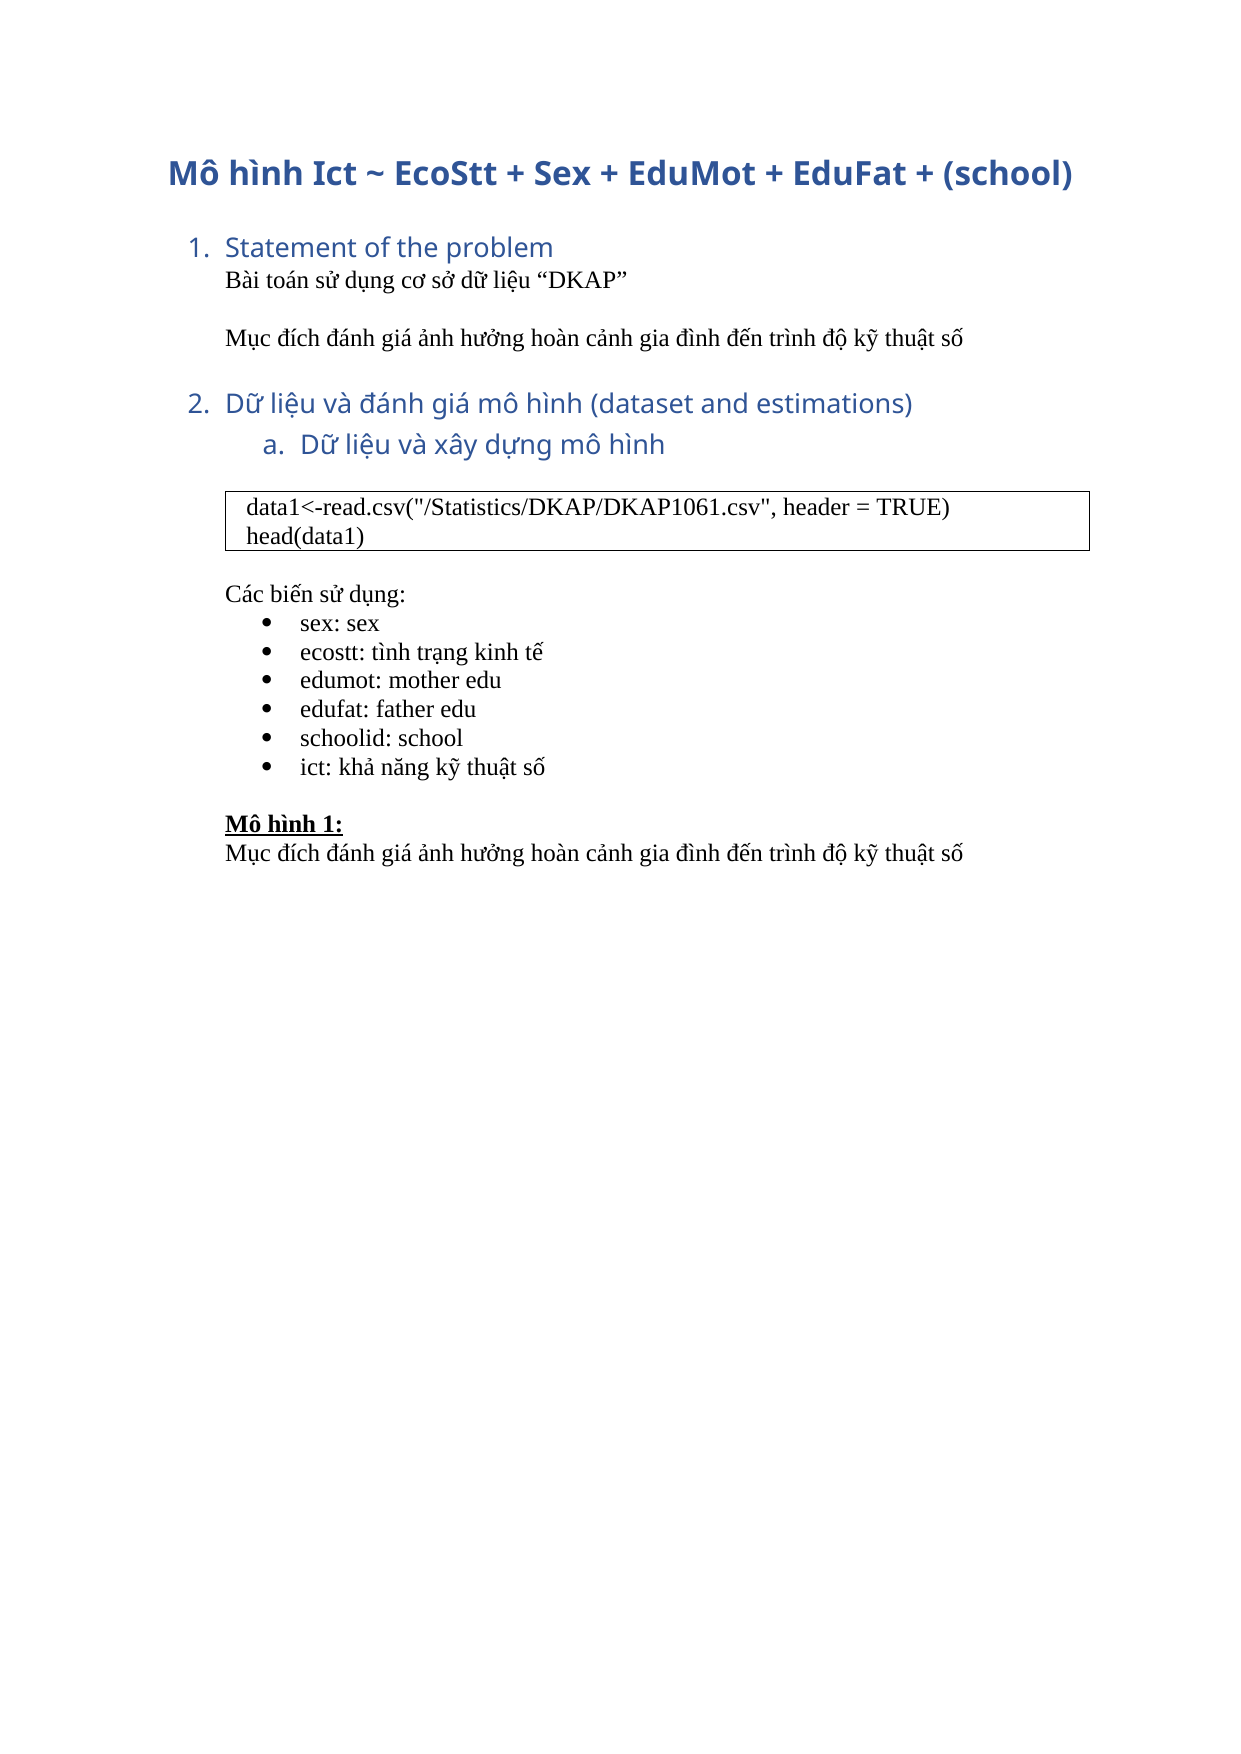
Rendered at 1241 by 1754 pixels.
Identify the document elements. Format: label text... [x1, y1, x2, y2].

subtitle Statement of the problem [187, 228, 1090, 265]
text Mục đích đánh giá ảnh hưởng hoàn cảnh gia đình đến trình độ kỹ thuật số [225, 323, 1090, 351]
subtitle Dữ liệu và đánh giá mô hình (dataset and estimations) [187, 384, 1090, 421]
list schoolid: school [262, 723, 1090, 752]
subtitle Dữ liệu và xây dựng mô hình [262, 425, 1090, 462]
text Mô hình 1: [225, 809, 1090, 838]
list sex: sex [262, 608, 1090, 637]
text Mục đích đánh giá ảnh hưởng hoàn cảnh gia đình đến trình độ kỹ thuật số [225, 838, 1090, 867]
list edumot: mother edu [262, 666, 1090, 694]
list ict: khả năng kỹ thuật số [262, 752, 1090, 781]
list edufat: father edu [262, 694, 1090, 723]
subtitle Mô hình Ict ~ EcoStt + Sex + EduMot + EduFat + (school) [150, 150, 1090, 195]
list ecostt: tình trạng kinh tế [262, 637, 1090, 666]
text Bài toán sử dụng cơ sở dữ liệu “DKAP” [225, 265, 1090, 294]
text Các biến sử dụng: [225, 579, 1090, 608]
table_header data1<-read.csv("/Statistics/DKAP/DKAP1061.csv", header = TRUE) head(data1) [226, 492, 1089, 549]
